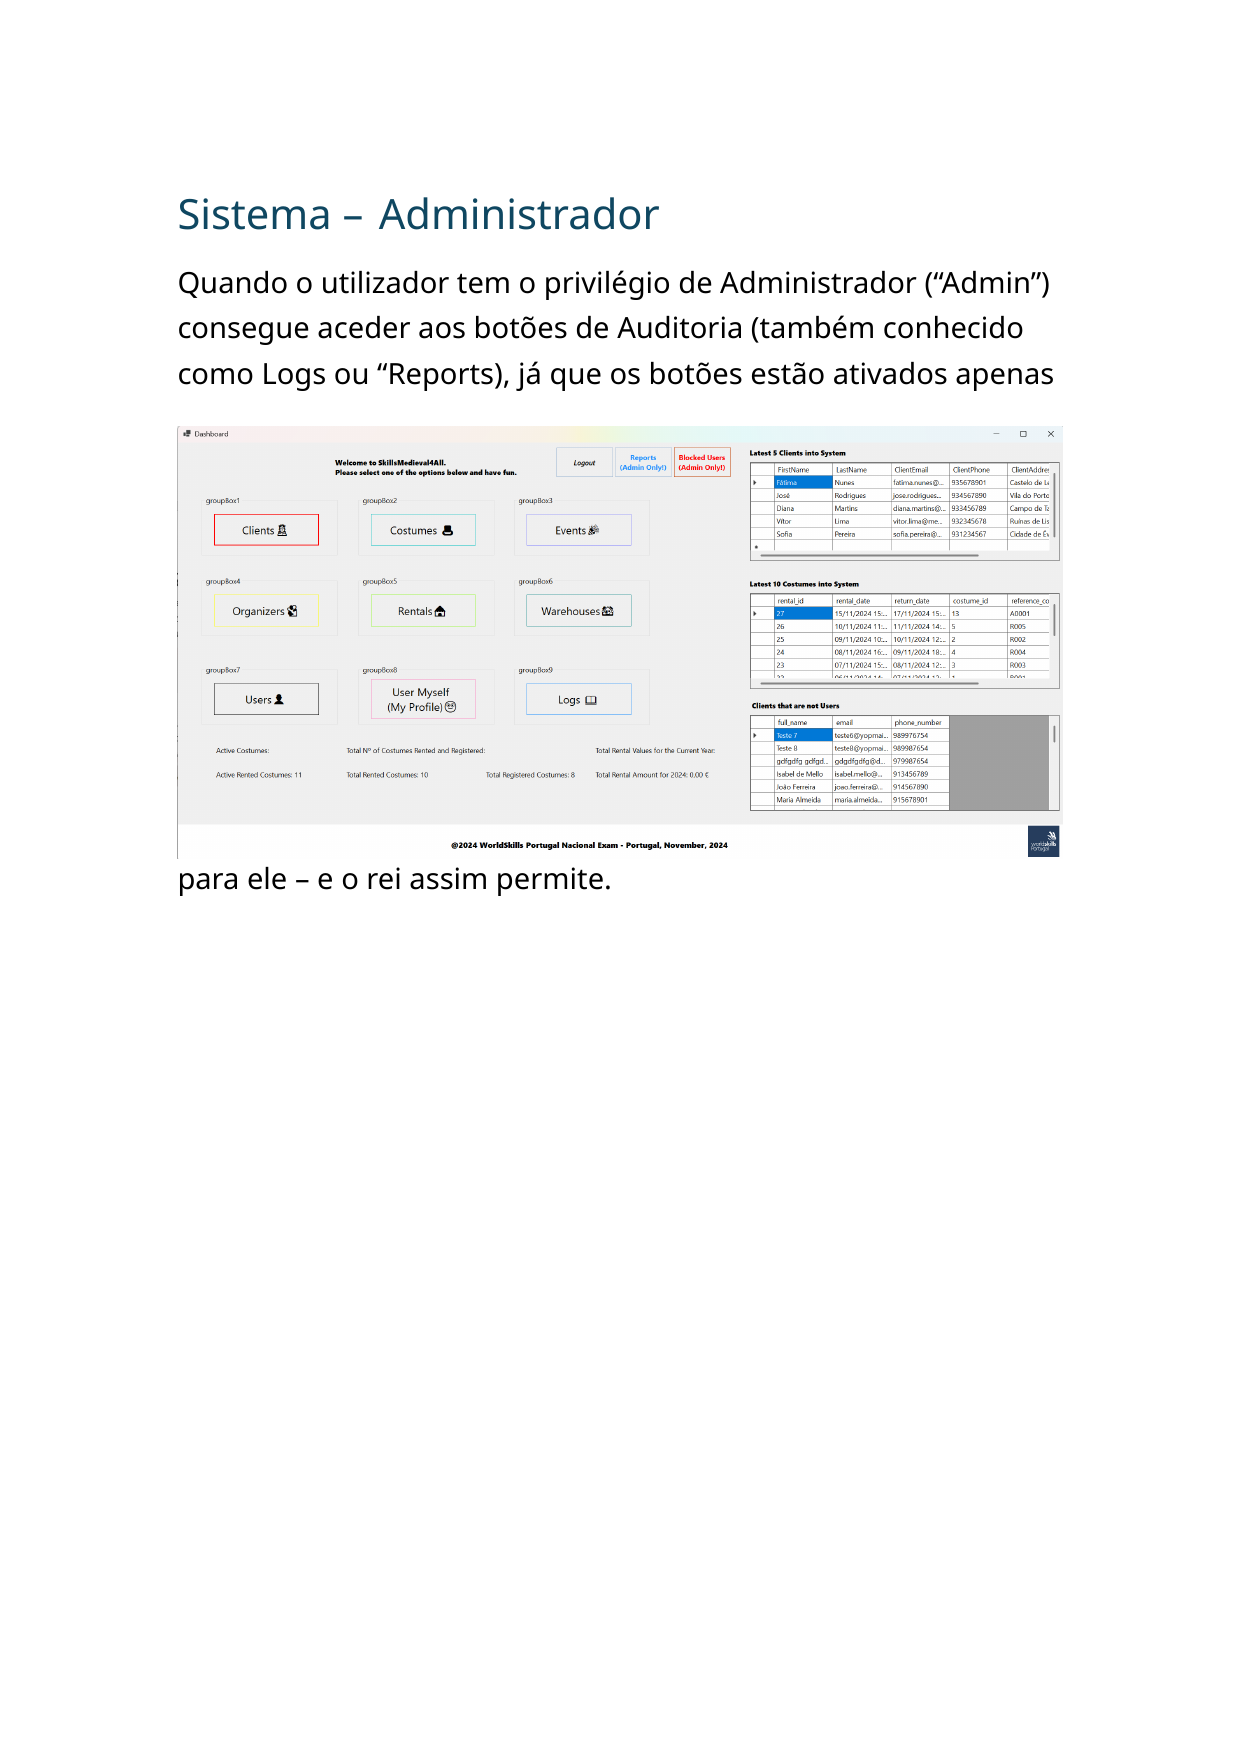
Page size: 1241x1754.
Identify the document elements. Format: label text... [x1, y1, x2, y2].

text Quando o utilizador tem o privilégio de Administrador (“Admin”) consegue aceder aos botões de Auditoria (também conhecido como Logs ou “Reports), já que os botões estão ativados apenas para ele – e o rei assim permite. [177, 859, 1063, 898]
subtitle Sistema – Administrador [177, 185, 1063, 242]
picture [177, 426, 1063, 859]
text Quando o utilizador tem o privilégio de Administrador (“Admin”) consegue aceder aos botões de Auditoria (também conhecido como Logs ou “Reports), já que os botões estão ativados apenas para ele – e o rei assim permite. [177, 262, 1063, 426]
